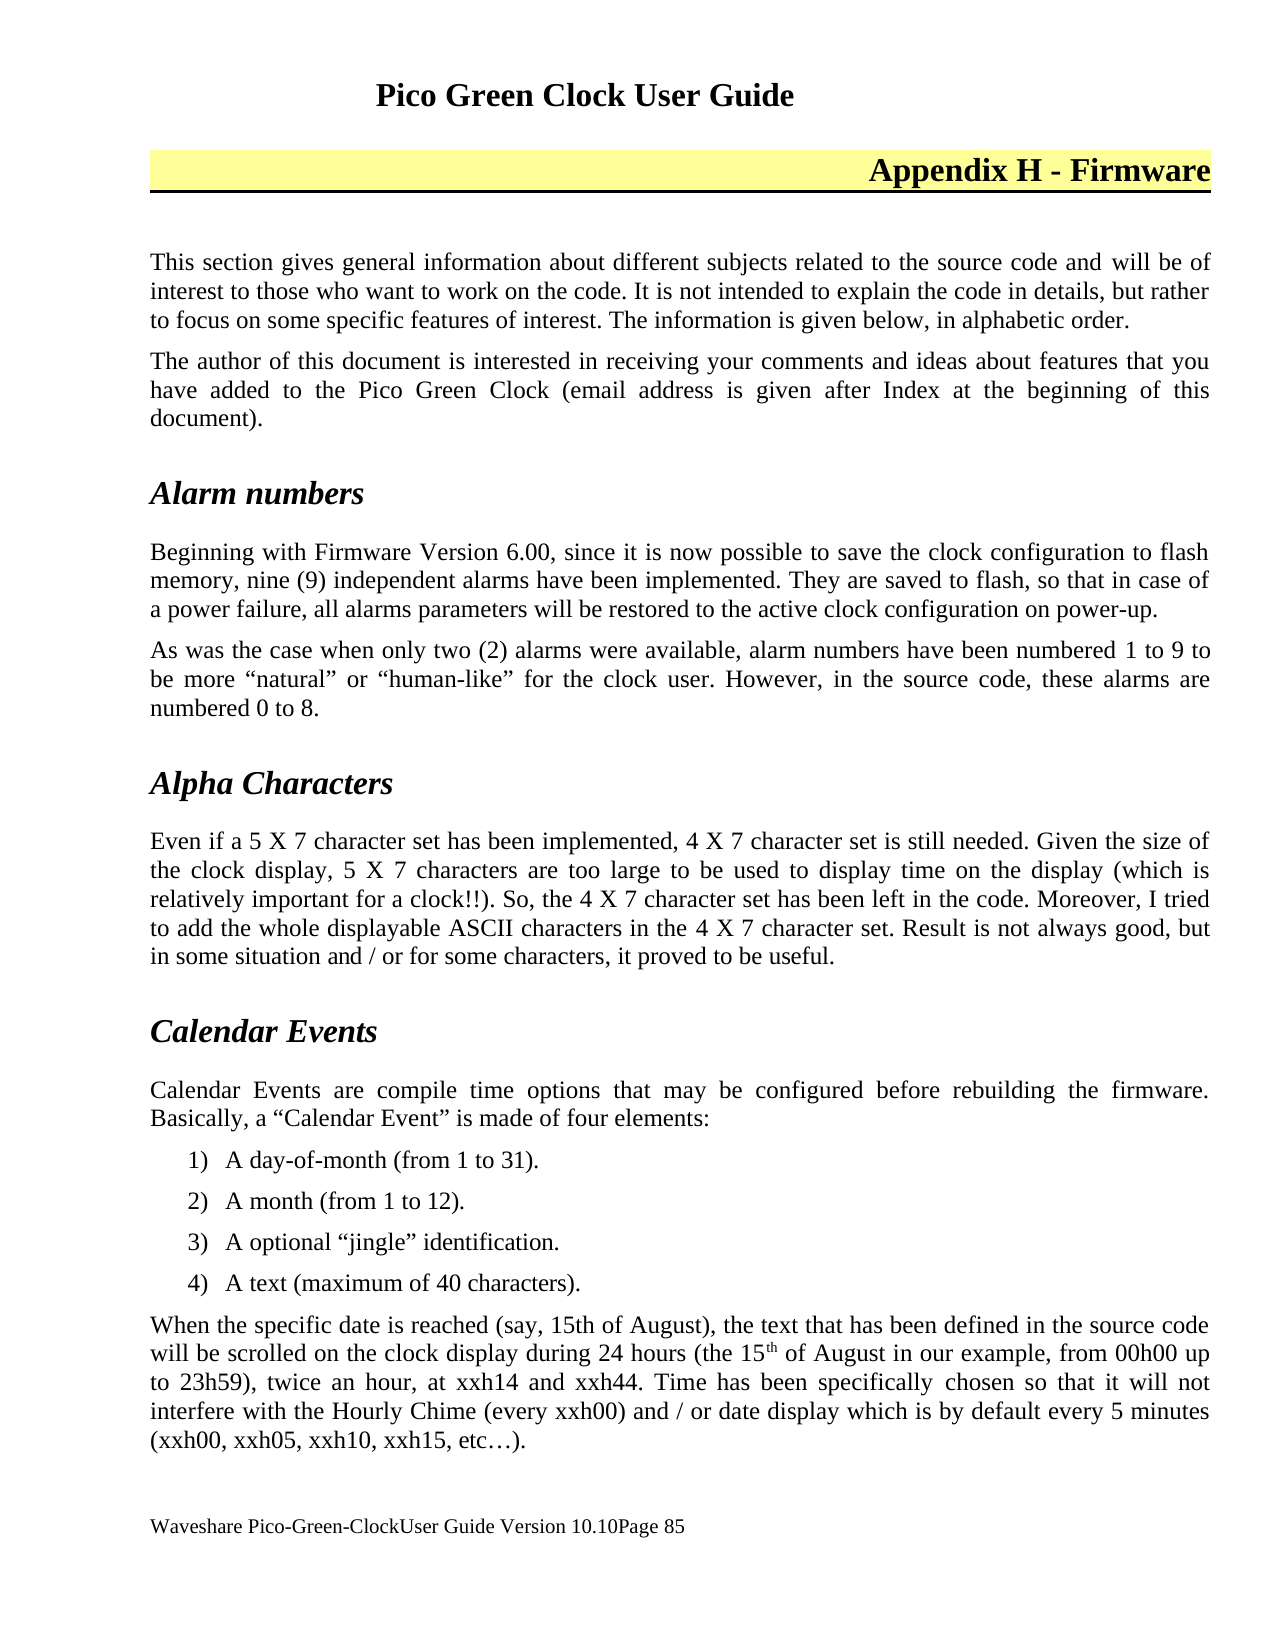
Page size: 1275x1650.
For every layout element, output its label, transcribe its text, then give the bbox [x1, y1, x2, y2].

list A day-of-month (from 1 to 31). [187, 1145, 1211, 1173]
text As was the case when only two (2) alarms were available, alarm numbers have been numbered 1 to 9 to be more “natural” or “human-like” for the clock user. However, in the source code, these alarms are numbered 0 to 8. [150, 636, 1211, 722]
list A month (from 1 to 12). [187, 1186, 1211, 1215]
text The author of this document is interested in receiving your comments and ideas about features that you have added to the Pico Green Clock (email address is given after Index at the beginning of this document). [150, 346, 1211, 432]
list A text (maximum of 40 characters). [187, 1268, 1211, 1297]
subtitle Calendar Events [150, 1011, 1211, 1050]
text This section gives general information about different subjects related to the source code and will be of interest to those who want to work on the code. It is not intended to explain the code in details, but rather to focus on some specific features of interest. The information is given below, in alphabetic order. [150, 247, 1211, 333]
list A optional “jingle” identification. [187, 1227, 1211, 1256]
subtitle Appendix H - Firmware [150, 150, 1211, 190]
text Calendar Events are compile time options that may be configured before rebuilding the firmware. Basically, a “Calendar Event” is made of four elements: [150, 1075, 1211, 1132]
subtitle Alpha Characters [150, 763, 1211, 801]
text Even if a 5 X 7 character set has been implemented, 4 X 7 character set is still needed. Given the size of the clock display, 5 X 7 characters are too large to be used to display time on the display (which is relatively important for a clock!!). So, the 4 X 7 character set has been left in the code. Moreover, I tried to add the whole displayable ASCII characters in the 4 X 7 character set. Result is not always good, but in some situation and / or for some characters, it proved to be useful. [150, 826, 1211, 970]
subtitle Alarm numbers [150, 473, 1211, 512]
text Beginning with Firmware Version 6.00, since it is now possible to save the clock configuration to flash memory, nine (9) independent alarms have been implemented. They are saved to flash, so that in case of a power failure, all alarms parameters will be restored to the active clock configuration on power-up. [150, 537, 1211, 623]
text When the specific date is reached (say, 15th of August), the text that has been defined in the source code will be scrolled on the clock display during 24 hours (the 15th of August in our example, from 00h00 up to 23h59), twice an hour, at xxh14 and xxh44. Time has been specifically chosen so that it will not interfere with the Hourly Chime (every xxh00) and / or date display which is by default every 5 minutes (xxh00, xxh05, xxh10, xxh15, etc…). [150, 1310, 1211, 1453]
